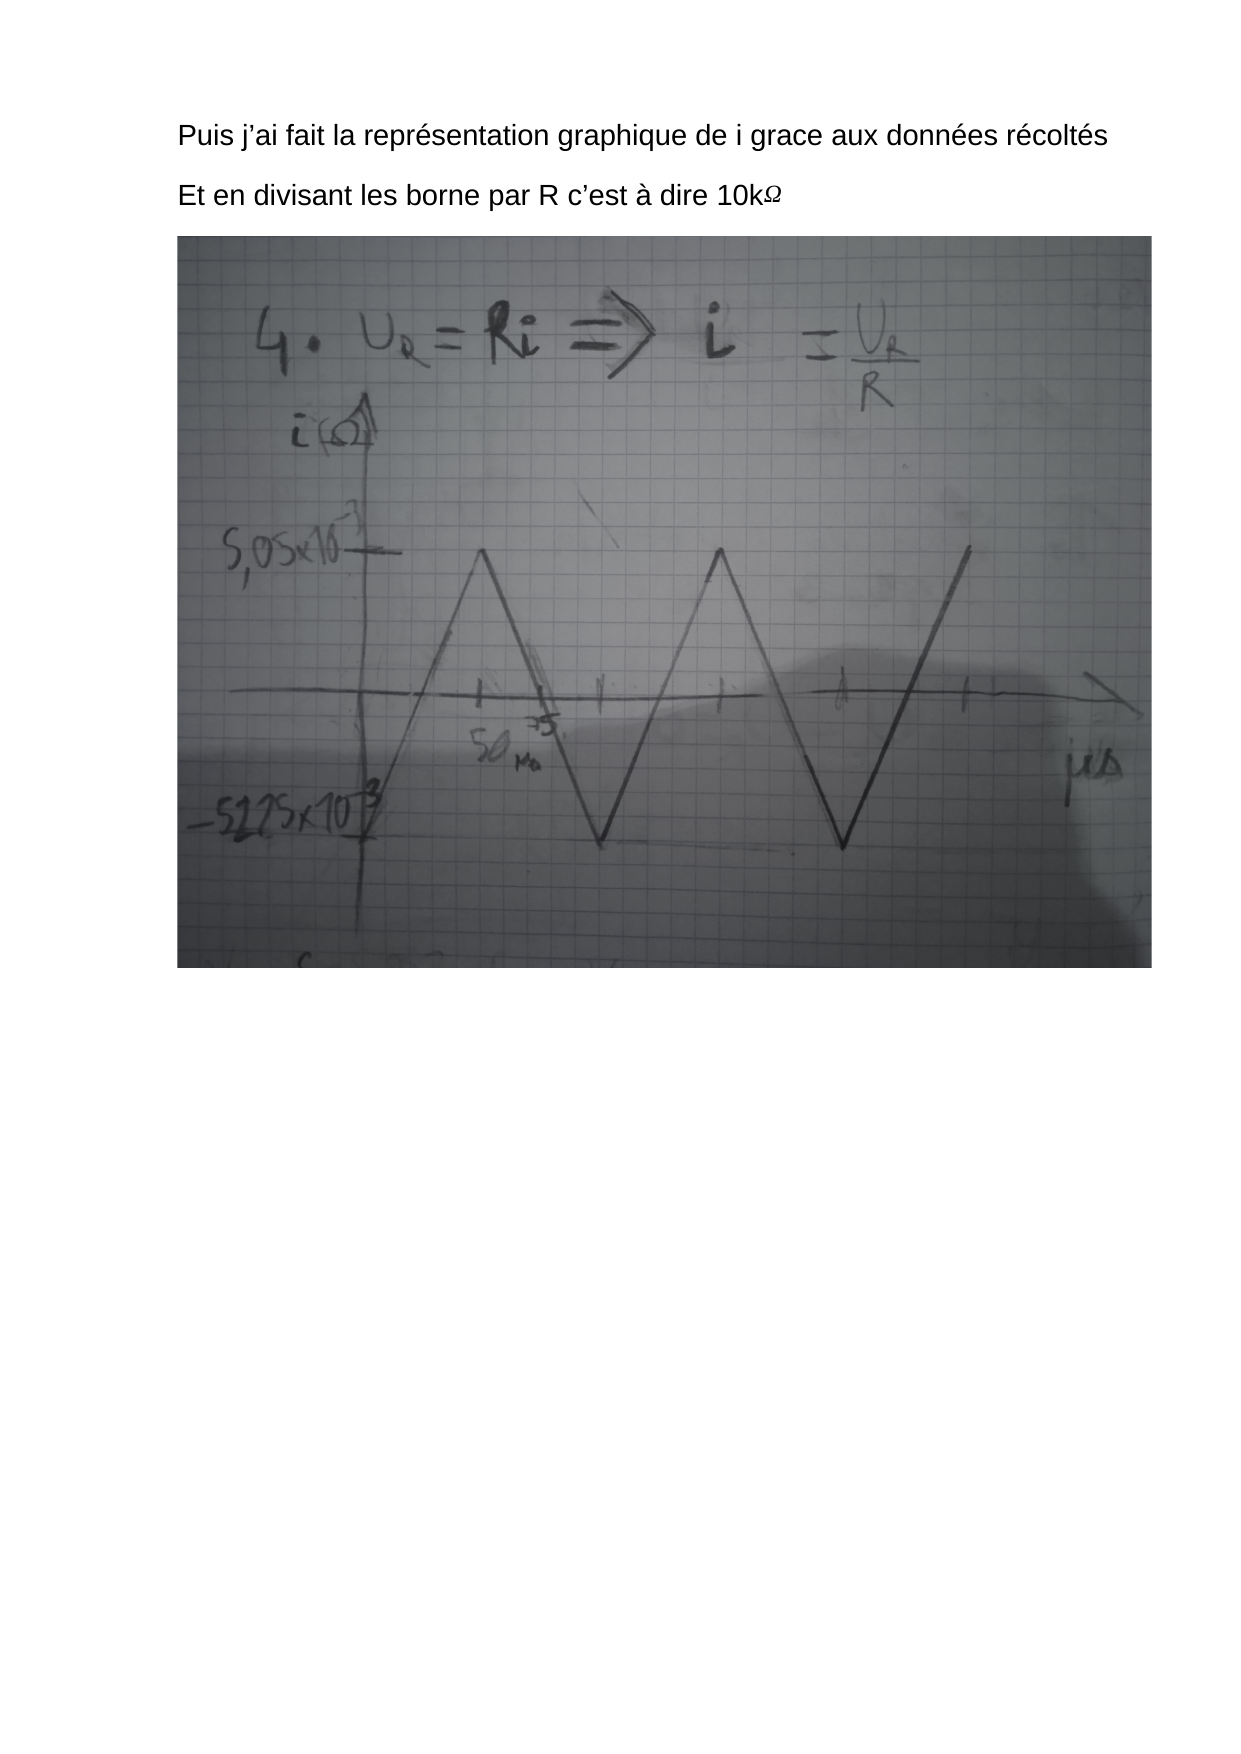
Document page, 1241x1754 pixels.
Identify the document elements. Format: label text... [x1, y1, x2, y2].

text Et en divisant les borne par R c’est à dire 10k [177, 177, 1152, 211]
picture [177, 236, 1152, 968]
text Puis j’ai fait la représentation graphique de i grace aux données récoltés [177, 118, 1152, 152]
